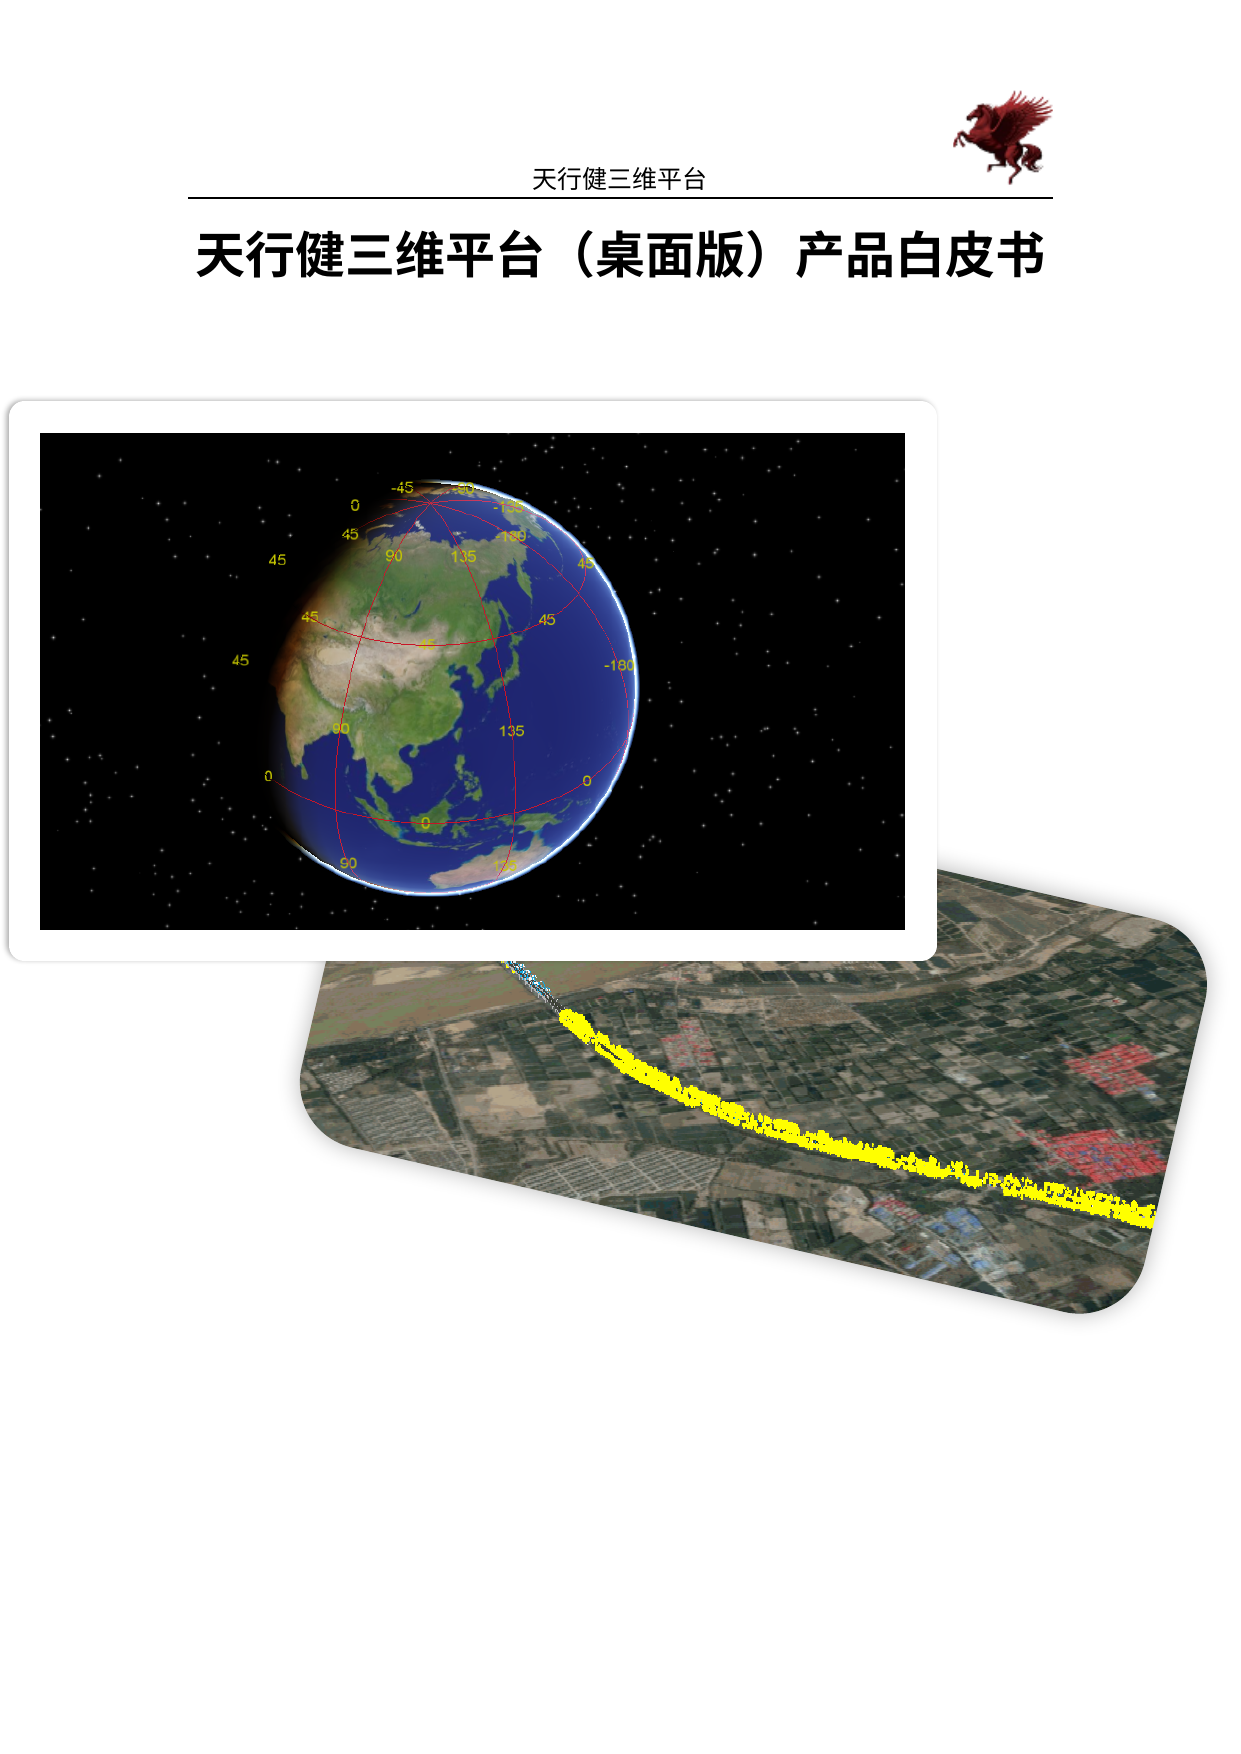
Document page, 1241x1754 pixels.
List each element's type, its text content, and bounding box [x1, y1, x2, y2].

picture [953, 88, 1053, 188]
picture [40, 433, 905, 930]
text 天行健三维平台（桌面版）产品白皮书 [187, 203, 1053, 300]
picture [299, 868, 1207, 1314]
